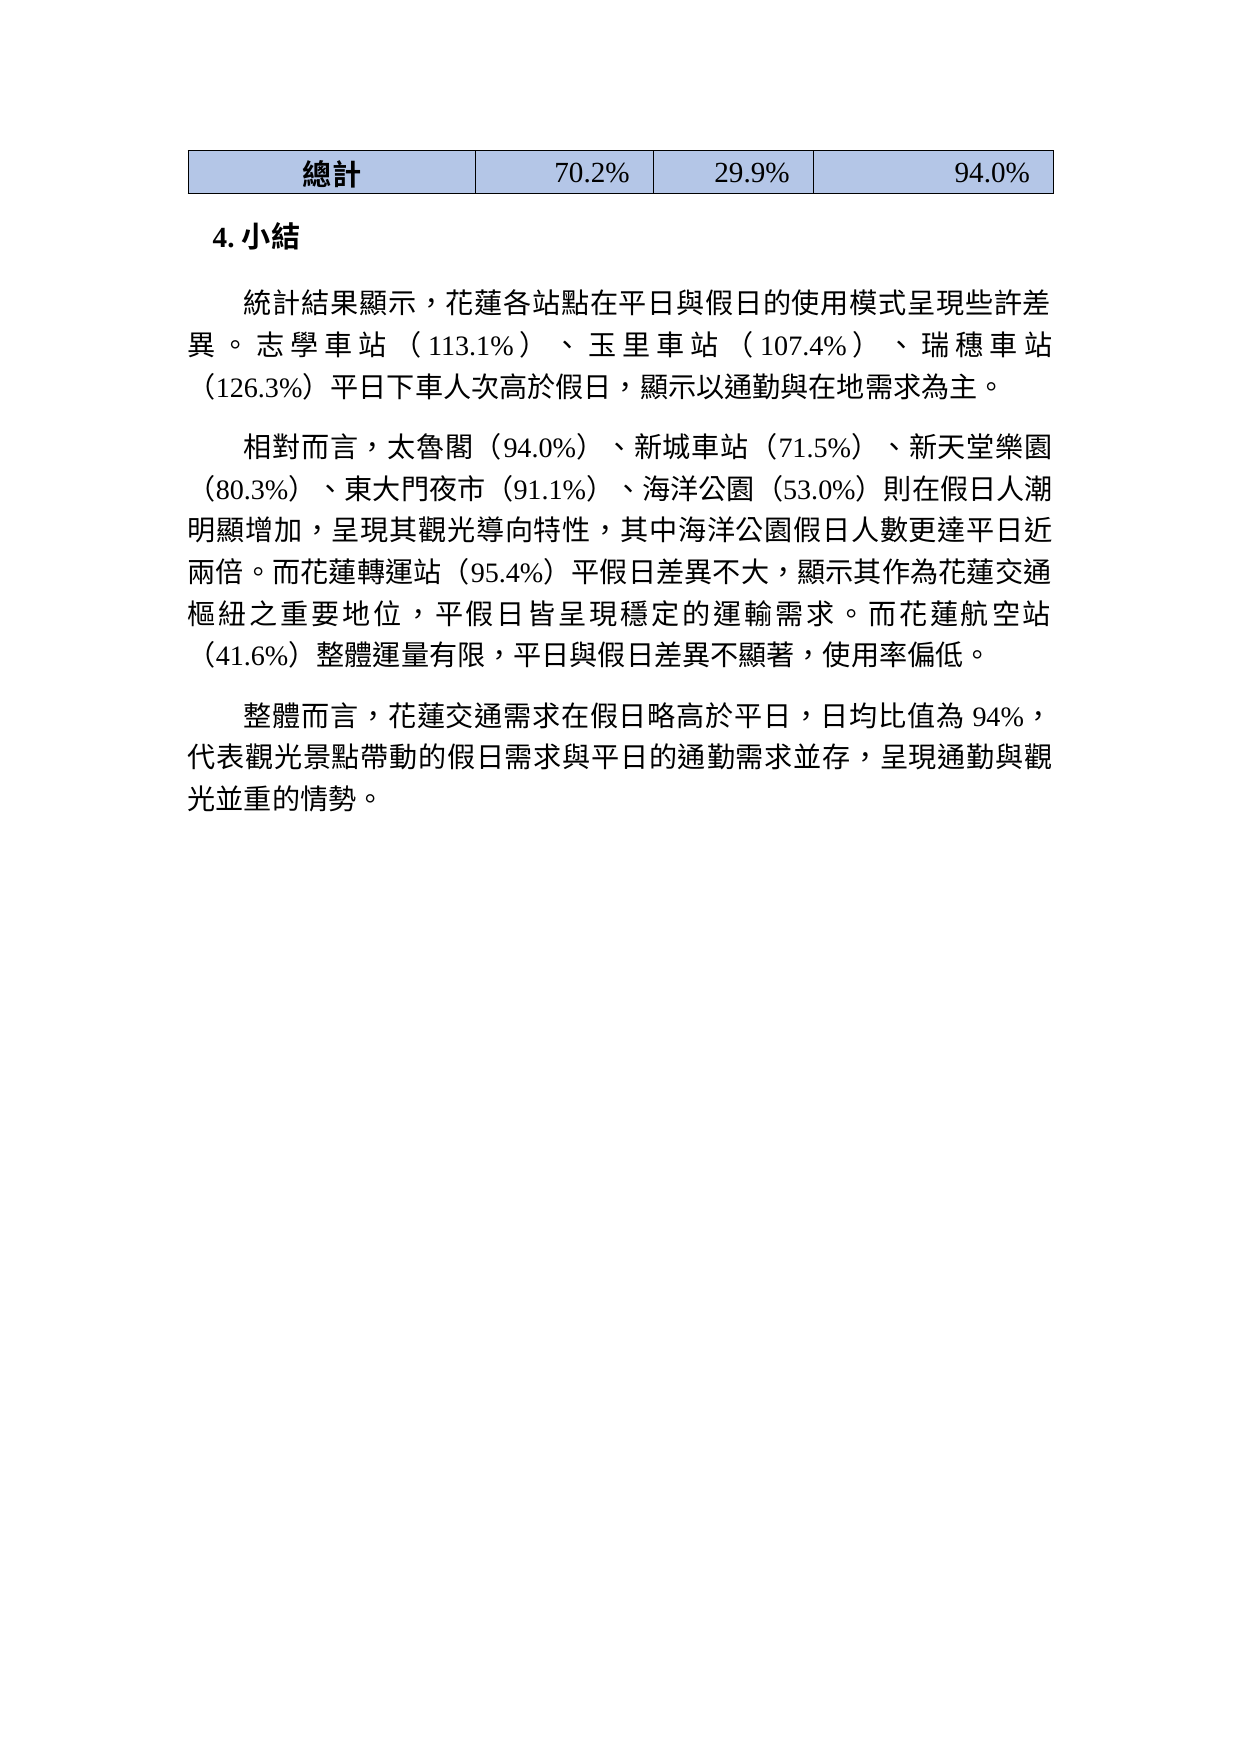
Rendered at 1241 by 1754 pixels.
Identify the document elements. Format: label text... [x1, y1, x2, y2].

table_cell 29.9% [654, 151, 813, 193]
table_cell 94.0% [814, 151, 1053, 193]
text 整體而言，花蓮交通需求在假日略高於平日，日均比值為 94%，代表觀光景點帶動的假日需求與平日的通勤需求並存，呈現通勤與觀光並重的情勢。 [187, 693, 1053, 818]
text 統計結果顯示，花蓮各站點在平日與假日的使用模式呈現些許差異。志學車站（113.1%）、玉里車站（107.4%）、瑞穗車站（126.3%）平日下車人次高於假日，顯示以通勤與在地需求為主。 [187, 280, 1053, 405]
table_cell 70.2% [476, 151, 653, 193]
table_cell 總計 [189, 151, 475, 193]
text 相對而言，太魯閣（94.0%）、新城車站（71.5%）、新天堂樂園（80.3%）、東大門夜市（91.1%）、海洋公園（53.0%）則在假日人潮明顯增加，呈現其觀光導向特性，其中海洋公園假日人數更達平日近兩倍。而花蓮轉運站（95.4%）平假日差異不大，顯示其作為花蓮交通樞紐之重要地位，平假日皆呈現穩定的運輸需求。而花蓮航空站（41.6%）整體運量有限，平日與假日差異不顯著，使用率偏低。 [187, 424, 1053, 674]
text 4. 小結 [212, 213, 1053, 255]
